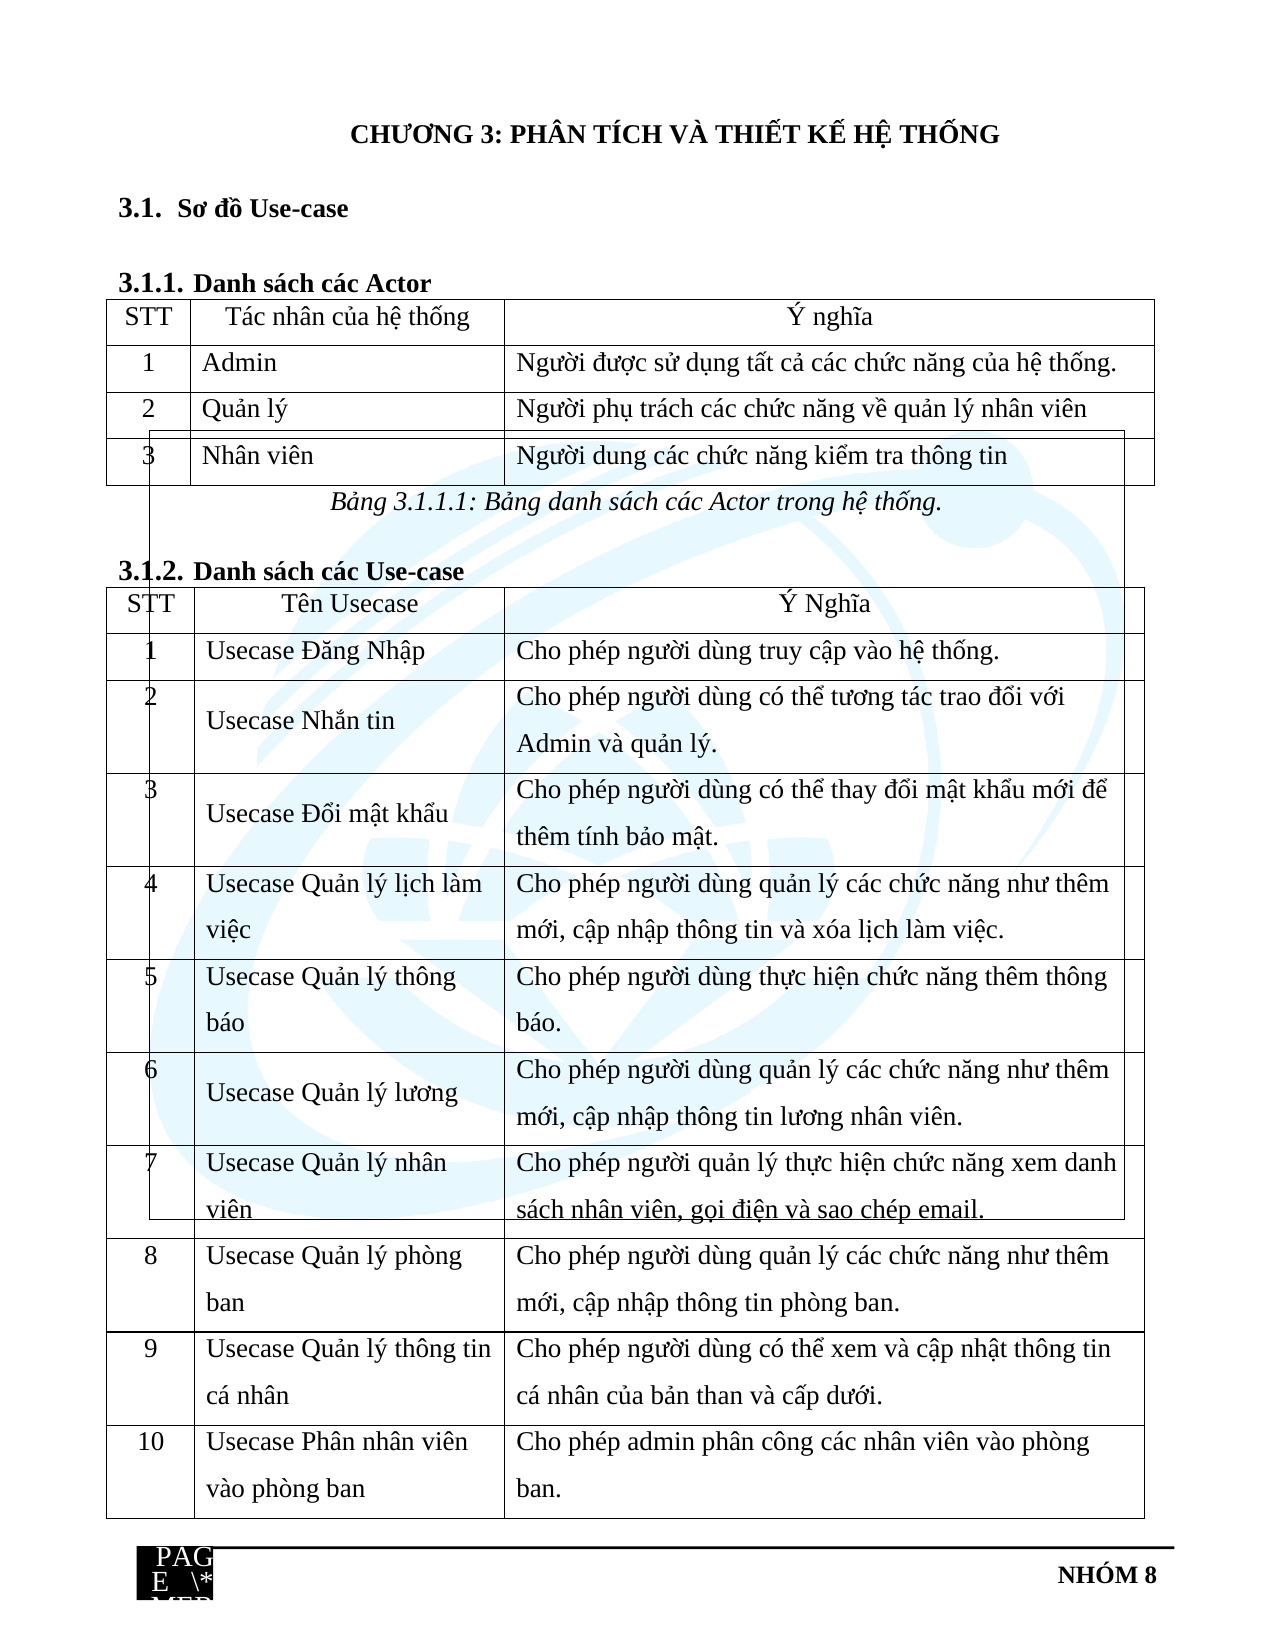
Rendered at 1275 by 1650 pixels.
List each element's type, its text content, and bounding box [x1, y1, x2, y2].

table_cell Cho phép người dùng có thể tương tác trao đổi với Admin và quản lý. [505, 681, 1144, 773]
table_cell 6 [107, 1053, 194, 1145]
subtitle CHƯƠNG 3: PHÂN TÍCH VÀ THIẾT KẾ HỆ THỐNG [156, 118, 1157, 149]
table_cell Quản lý [191, 393, 504, 438]
table_cell 5 [107, 960, 194, 1052]
table_cell 2 [107, 393, 190, 438]
table_cell Cho phép người dùng quản lý các chức năng như thêm mới, cập nhập thông tin lương nhân viên. [505, 1053, 1144, 1145]
table_cell Usecase Quản lý lịch làm việc [195, 867, 504, 959]
table_cell Usecase Quản lý lương [195, 1053, 504, 1145]
table_header Ý Nghĩa [505, 588, 1144, 633]
table_header STT [107, 300, 190, 345]
table_cell Usecase Nhắn tin [195, 681, 504, 773]
table_cell Cho phép người dùng có thể thay đổi mật khẩu mới để thêm tính bảo mật. [505, 774, 1144, 866]
table_header Tên Usecase [195, 588, 504, 633]
text Bảng 3.1.1.1: Bảng danh sách các Actor trong hệ thống. [118, 486, 1157, 517]
table_cell Cho phép người dùng truy cập vào hệ thống. [505, 634, 1144, 679]
table_header Ý nghĩa [505, 300, 1154, 345]
table_cell 10 [107, 1426, 194, 1518]
table_cell Usecase Quản lý thông tin cá nhân [195, 1333, 504, 1424]
table_cell 4 [107, 867, 194, 959]
table_cell Cho phép người dùng có thể xem và cập nhật thông tin cá nhân của bản than và cấp dưới. [505, 1333, 1144, 1424]
table_cell 1 [107, 346, 190, 392]
table_cell Người được sử dụng tất cả các chức năng của hệ thống. [505, 346, 1154, 392]
table_header Tác nhân của hệ thống [191, 300, 504, 345]
table_cell Người phụ trách các chức năng về quản lý nhân viên [505, 393, 1154, 438]
table_cell 8 [107, 1239, 194, 1331]
table_cell Usecase Quản lý nhân viên [195, 1146, 504, 1238]
subtitle Danh sách các Use-case [118, 553, 1157, 587]
subtitle Sơ đồ Use-case [118, 190, 1157, 223]
table_cell 9 [107, 1333, 194, 1424]
subtitle Danh sách các Actor [118, 265, 1157, 299]
table_header STT [107, 588, 194, 633]
table_cell Cho phép admin phân công các nhân viên vào phòng ban. [505, 1426, 1144, 1518]
table_cell 1 [107, 634, 194, 679]
table_cell 7 [107, 1146, 194, 1238]
table_cell Cho phép người dùng thực hiện chức năng thêm thông báo. [505, 960, 1144, 1052]
table_cell Cho phép người dùng quản lý các chức năng như thêm mới, cập nhập thông tin phòng ban. [505, 1239, 1144, 1331]
table_cell Người dung các chức năng kiểm tra thông tin [505, 439, 1154, 484]
table_cell Usecase Đổi mật khẩu [195, 774, 504, 866]
table_cell Usecase Quản lý thông báo [195, 960, 504, 1052]
table_cell Cho phép người dùng quản lý các chức năng như thêm mới, cập nhập thông tin và xóa lịch làm việc. [505, 867, 1144, 959]
table_cell 3 [107, 774, 194, 866]
table_cell Admin [191, 346, 504, 392]
table_cell Usecase Phân nhân viên vào phòng ban [195, 1426, 504, 1518]
table_cell Cho phép người quản lý thực hiện chức năng xem danh sách nhân viên, gọi điện và sao chép email. [505, 1146, 1144, 1238]
table_cell Usecase Quản lý phòng ban [195, 1239, 504, 1331]
table_cell 3 [107, 439, 190, 484]
table_cell 2 [107, 681, 194, 773]
table_cell Usecase Đăng Nhập [195, 634, 504, 679]
table_cell Nhân viên [191, 439, 504, 484]
